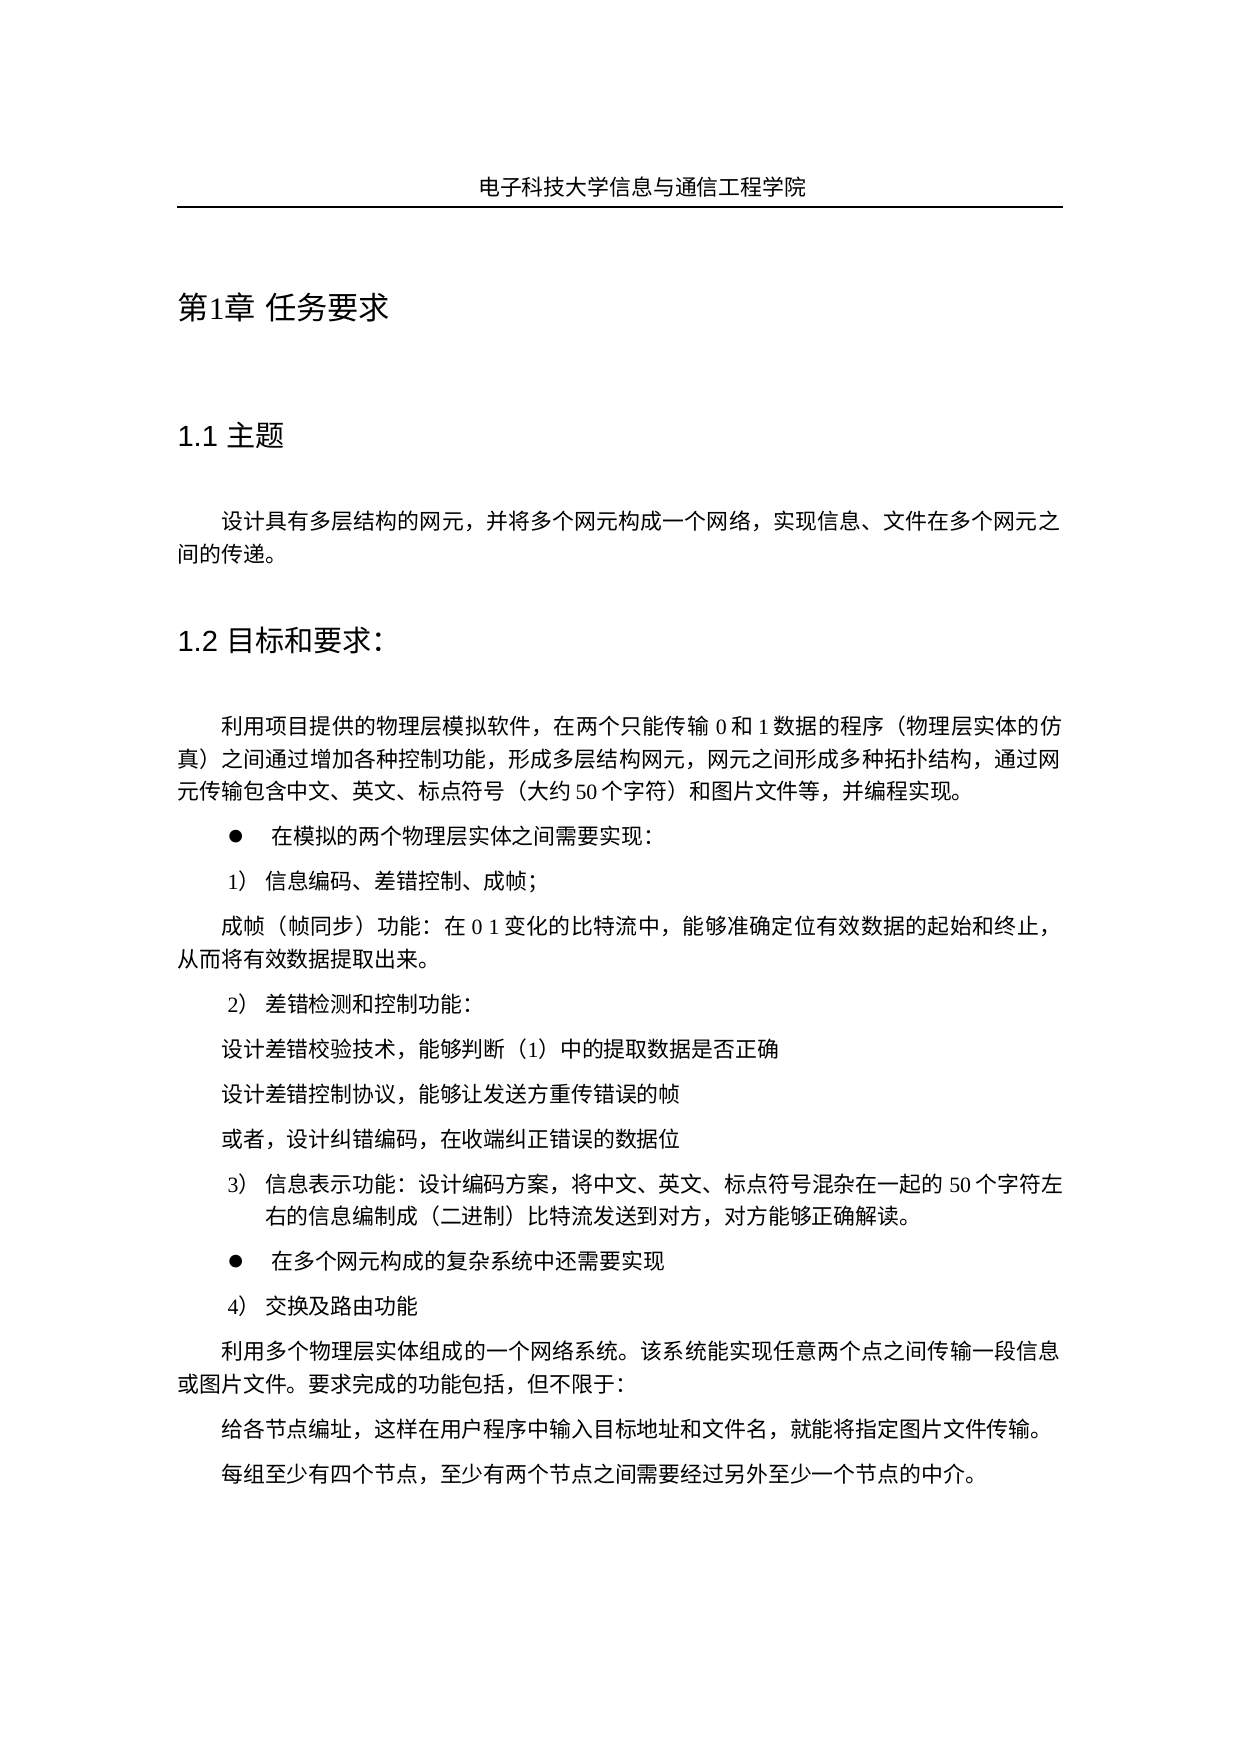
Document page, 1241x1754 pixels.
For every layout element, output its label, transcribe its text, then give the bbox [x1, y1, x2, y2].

list 信息表示功能：设计编码方案，将中文、英文、标点符号混杂在一起的50个字符左右的信息编制成（二进制）比特流发送到对方，对方能够正确解读。 [227, 1166, 1063, 1231]
text 或者，设计纠错编码，在收端纠正错误的数据位 [177, 1121, 1063, 1154]
text 设计差错控制协议，能够让发送方重传错误的帧 [177, 1076, 1063, 1109]
text 成帧（帧同步）功能：在0 1变化的比特流中，能够准确定位有效数据的起始和终止，从而将有效数据提取出来。 [177, 909, 1063, 974]
list 在模拟的两个物理层实体之间需要实现： [227, 819, 1063, 851]
subtitle 目标和要求： [177, 606, 1063, 671]
list 在多个网元构成的复杂系统中还需要实现 [227, 1244, 1063, 1276]
text 利用多个物理层实体组成的一个网络系统。该系统能实现任意两个点之间传输一段信息或图片文件。要求完成的功能包括，但不限于： [177, 1334, 1063, 1399]
text 设计具有多层结构的网元，并将多个网元构成一个网络，实现信息、文件在多个网元之间的传递。 [177, 504, 1063, 569]
subtitle 主题 [177, 401, 1063, 466]
text 设计差错校验技术，能够判断（1）中的提取数据是否正确 [177, 1031, 1063, 1064]
subtitle 任务要求 [177, 274, 1063, 339]
text 每组至少有四个节点，至少有两个节点之间需要经过另外至少一个节点的中介。 [177, 1456, 1063, 1489]
text 利用项目提供的物理层模拟软件，在两个只能传输0和1数据的程序（物理层实体的仿真）之间通过增加各种控制功能，形成多层结构网元，网元之间形成多种拓扑结构，通过网元传输包含中文、英文、标点符号（大约50个字符）和图片文件等，并编程实现。 [177, 709, 1063, 806]
list 交换及路由功能 [227, 1289, 1063, 1321]
list 差错检测和控制功能： [227, 986, 1063, 1019]
list 信息编码、差错控制、成帧； [227, 864, 1063, 896]
text 给各节点编址，这样在用户程序中输入目标地址和文件名，就能将指定图片文件传输。 [177, 1411, 1063, 1444]
